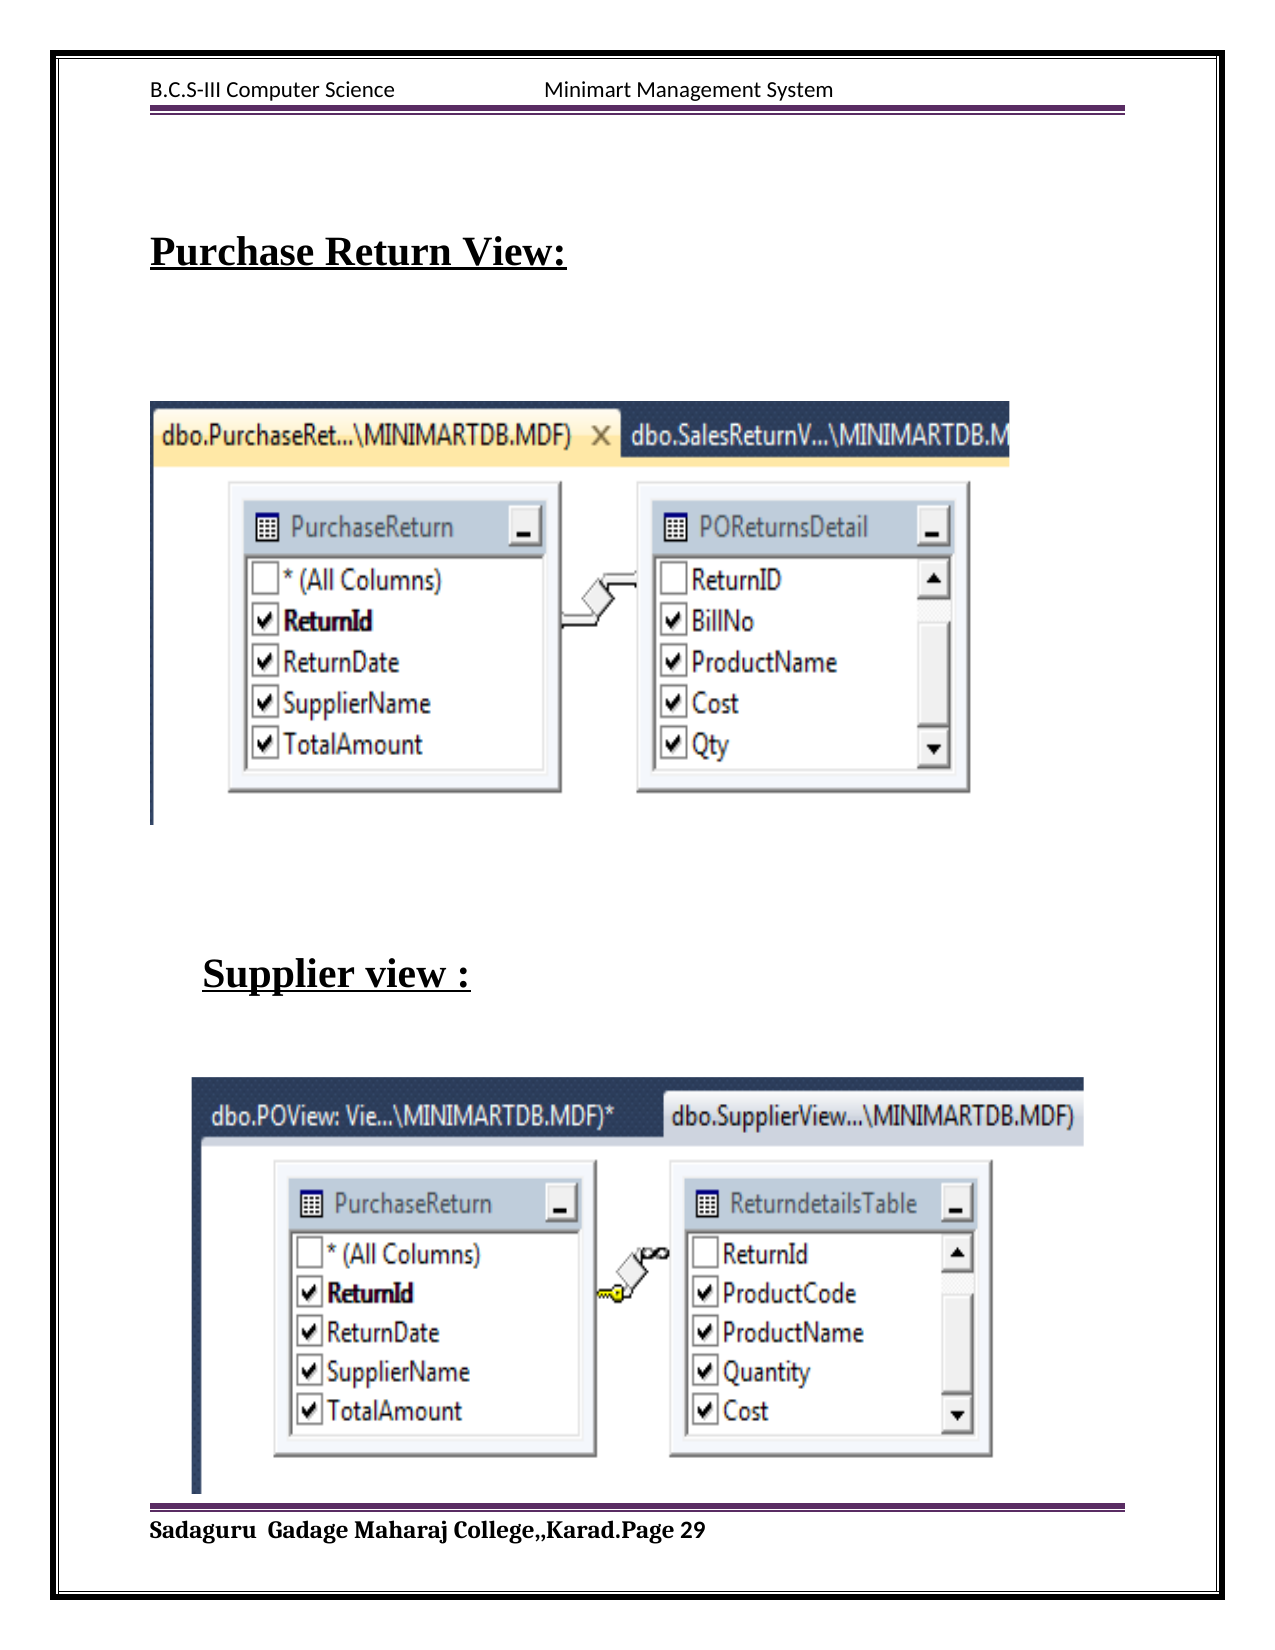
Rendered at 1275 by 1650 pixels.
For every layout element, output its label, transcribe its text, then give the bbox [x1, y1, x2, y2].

picture [191, 1077, 1084, 1494]
text Supplier view : [150, 949, 1125, 997]
picture [150, 401, 1010, 825]
text Purchase Return View: [150, 226, 1125, 274]
